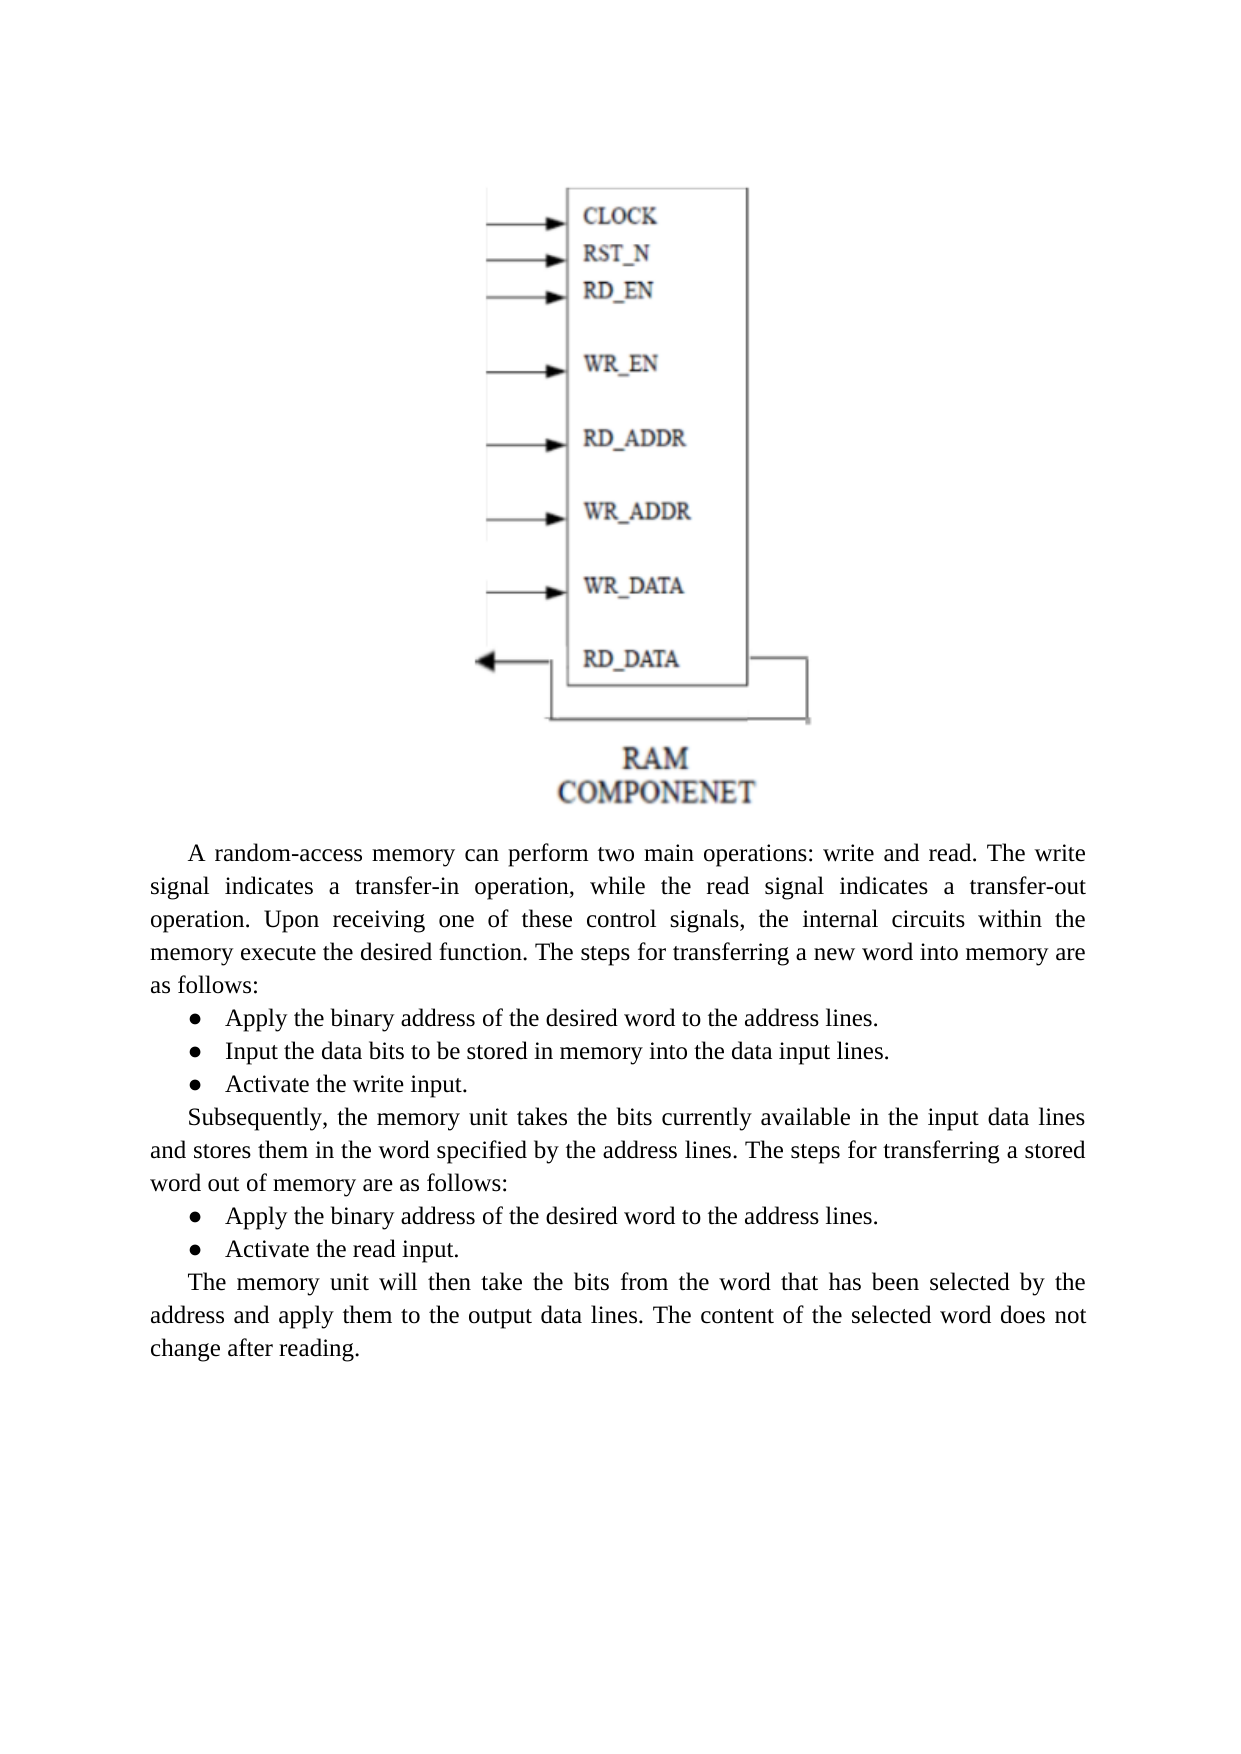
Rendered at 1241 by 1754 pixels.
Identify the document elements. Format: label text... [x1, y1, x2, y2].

picture [419, 150, 826, 835]
text The memory unit will then take the bits from the word that has been selected by the address and apply them to the output data lines. The content of the selected word does not change after reading. [150, 1267, 1087, 1362]
list Input the data bits to be stored in memory into the data input lines. [187, 1036, 1087, 1065]
text Subsequently, the memory unit takes the bits currently available in the input data lines and stores them in the word specified by the address lines. The steps for transferring a stored word out of memory are as follows: [150, 1102, 1087, 1197]
text A random-access memory can perform two main operations: write and read. The write signal indicates a transfer-in operation, while the read signal indicates a transfer-out operation. Upon receiving one of these control signals, the internal circuits within the memory execute the desired function. The steps for transferring a new word into memory are as follows: [150, 838, 1087, 999]
list Apply the binary address of the desired word to the address lines. [187, 1003, 1087, 1032]
list Activate the read input. [187, 1234, 1087, 1263]
list Activate the write input. [187, 1069, 1087, 1098]
list Apply the binary address of the desired word to the address lines. [187, 1201, 1087, 1230]
